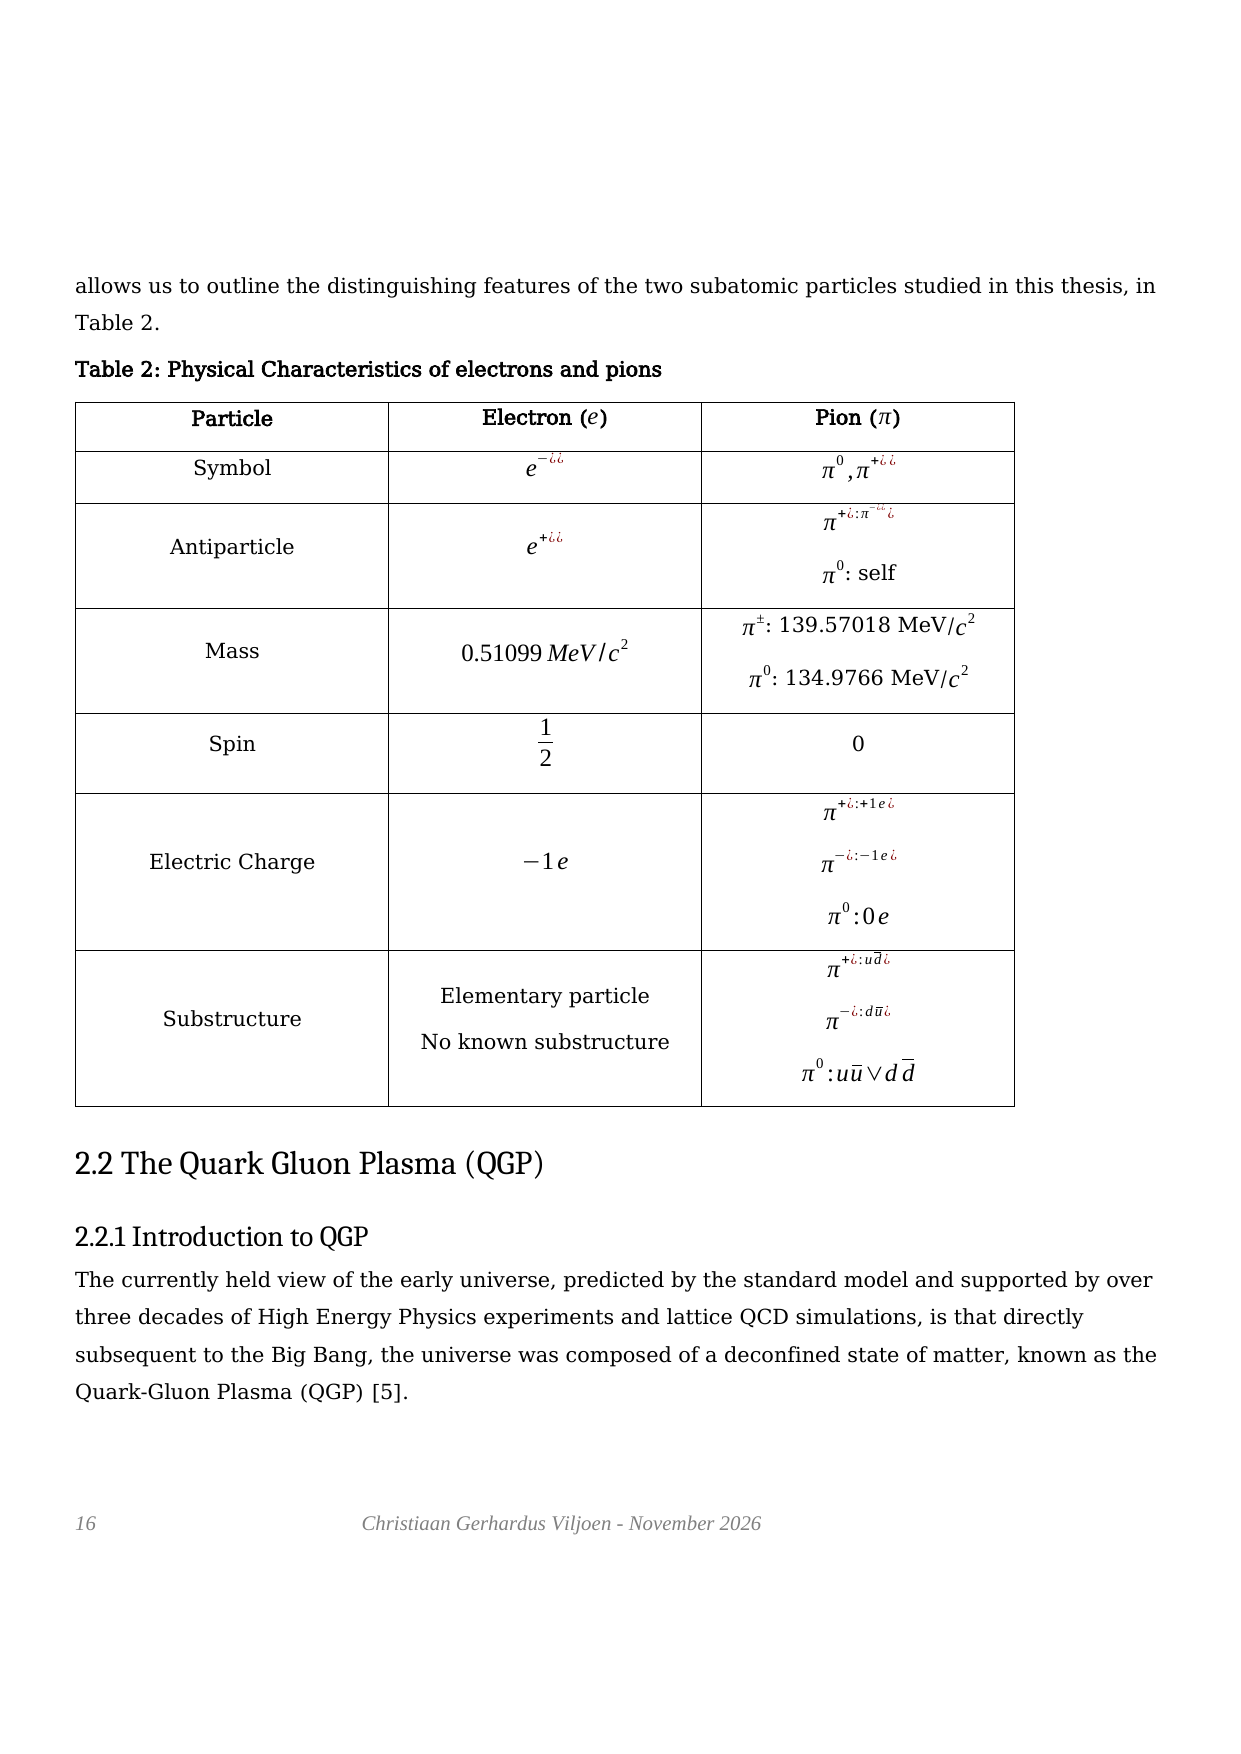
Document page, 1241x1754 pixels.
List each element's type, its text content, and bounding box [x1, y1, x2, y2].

table_cell Electric Charge [76, 794, 388, 949]
table_cell [702, 951, 1014, 1106]
table_cell [389, 794, 701, 949]
table_cell [389, 609, 701, 713]
table_cell [702, 452, 1014, 503]
table_cell : 139.57018 MeV/ : 134.9766 MeV/ [702, 609, 1014, 713]
table_cell [389, 504, 701, 608]
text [75, 272, 1165, 335]
table_cell Spin [76, 714, 388, 793]
text Table 2: Physical Characteristics of electrons and pions [75, 356, 1165, 381]
table_cell [389, 714, 701, 793]
table_cell Mass [76, 609, 388, 713]
table_cell : self [702, 504, 1014, 608]
table_header Pion () [702, 403, 1014, 451]
table_header Particle [76, 403, 388, 451]
table_cell Elementary particle No known substructure [389, 951, 701, 1106]
table_cell [389, 452, 701, 503]
table_cell 0 [702, 714, 1014, 793]
table_cell Substructure [76, 951, 388, 1106]
table_cell Antiparticle [76, 504, 388, 608]
subtitle Introduction to QGP [75, 1220, 1165, 1254]
table_cell Symbol [76, 452, 388, 503]
table_cell [702, 794, 1014, 949]
table_header Electron () [389, 403, 701, 451]
text The currently held view of the early universe, predicted by the standard model and supported by over three decades of High Energy Physics experiments and lattice QCD simulations, is that directly subsequent to the Big Bang, the universe was composed of a deconfined state of matter, known as the Quark-Gluon Plasma (QGP) . [75, 1266, 1165, 1404]
subtitle The Quark Gluon Plasma (QGP) [75, 1144, 1165, 1183]
